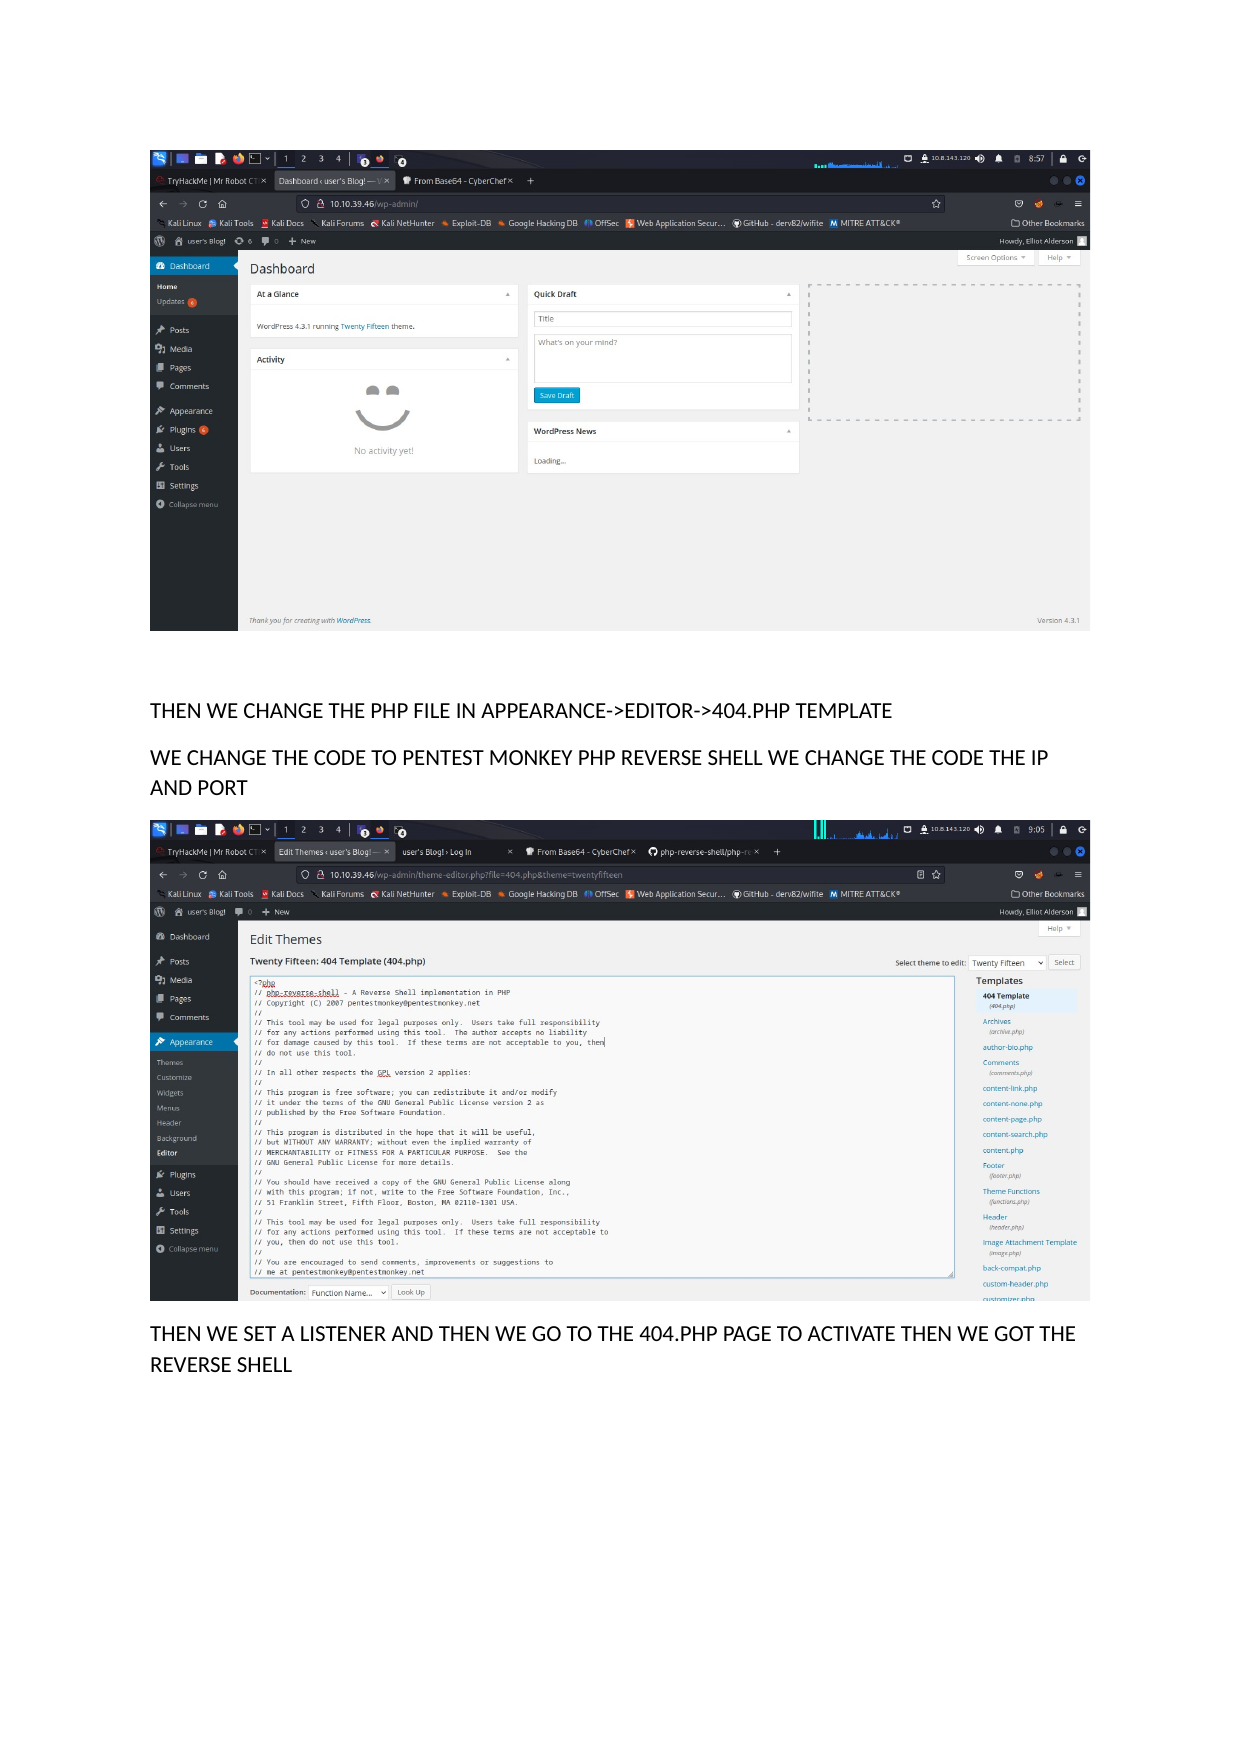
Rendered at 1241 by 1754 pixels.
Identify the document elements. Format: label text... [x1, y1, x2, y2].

picture [150, 820, 1091, 1301]
picture [157, 262, 165, 268]
picture [150, 150, 1091, 631]
picture [157, 1038, 164, 1044]
text THEN WE CHANGE THE PHP FILE IN APPEARANCE->EDITOR->404.PHP TEMPLATE [150, 696, 1090, 724]
picture [175, 264, 189, 268]
text THEN WE SET A LISTENER AND THEN WE GO TO THE 404.PHP PAGE TO ACTIVATE THEN WE GOT THE REVERSE SHELL [150, 1319, 1090, 1378]
text WE CHANGE THE CODE TO PENTEST MONKEY PHP REVERSE SHELL WE CHANGE THE CODE THE IP AND PORT [150, 743, 1090, 801]
